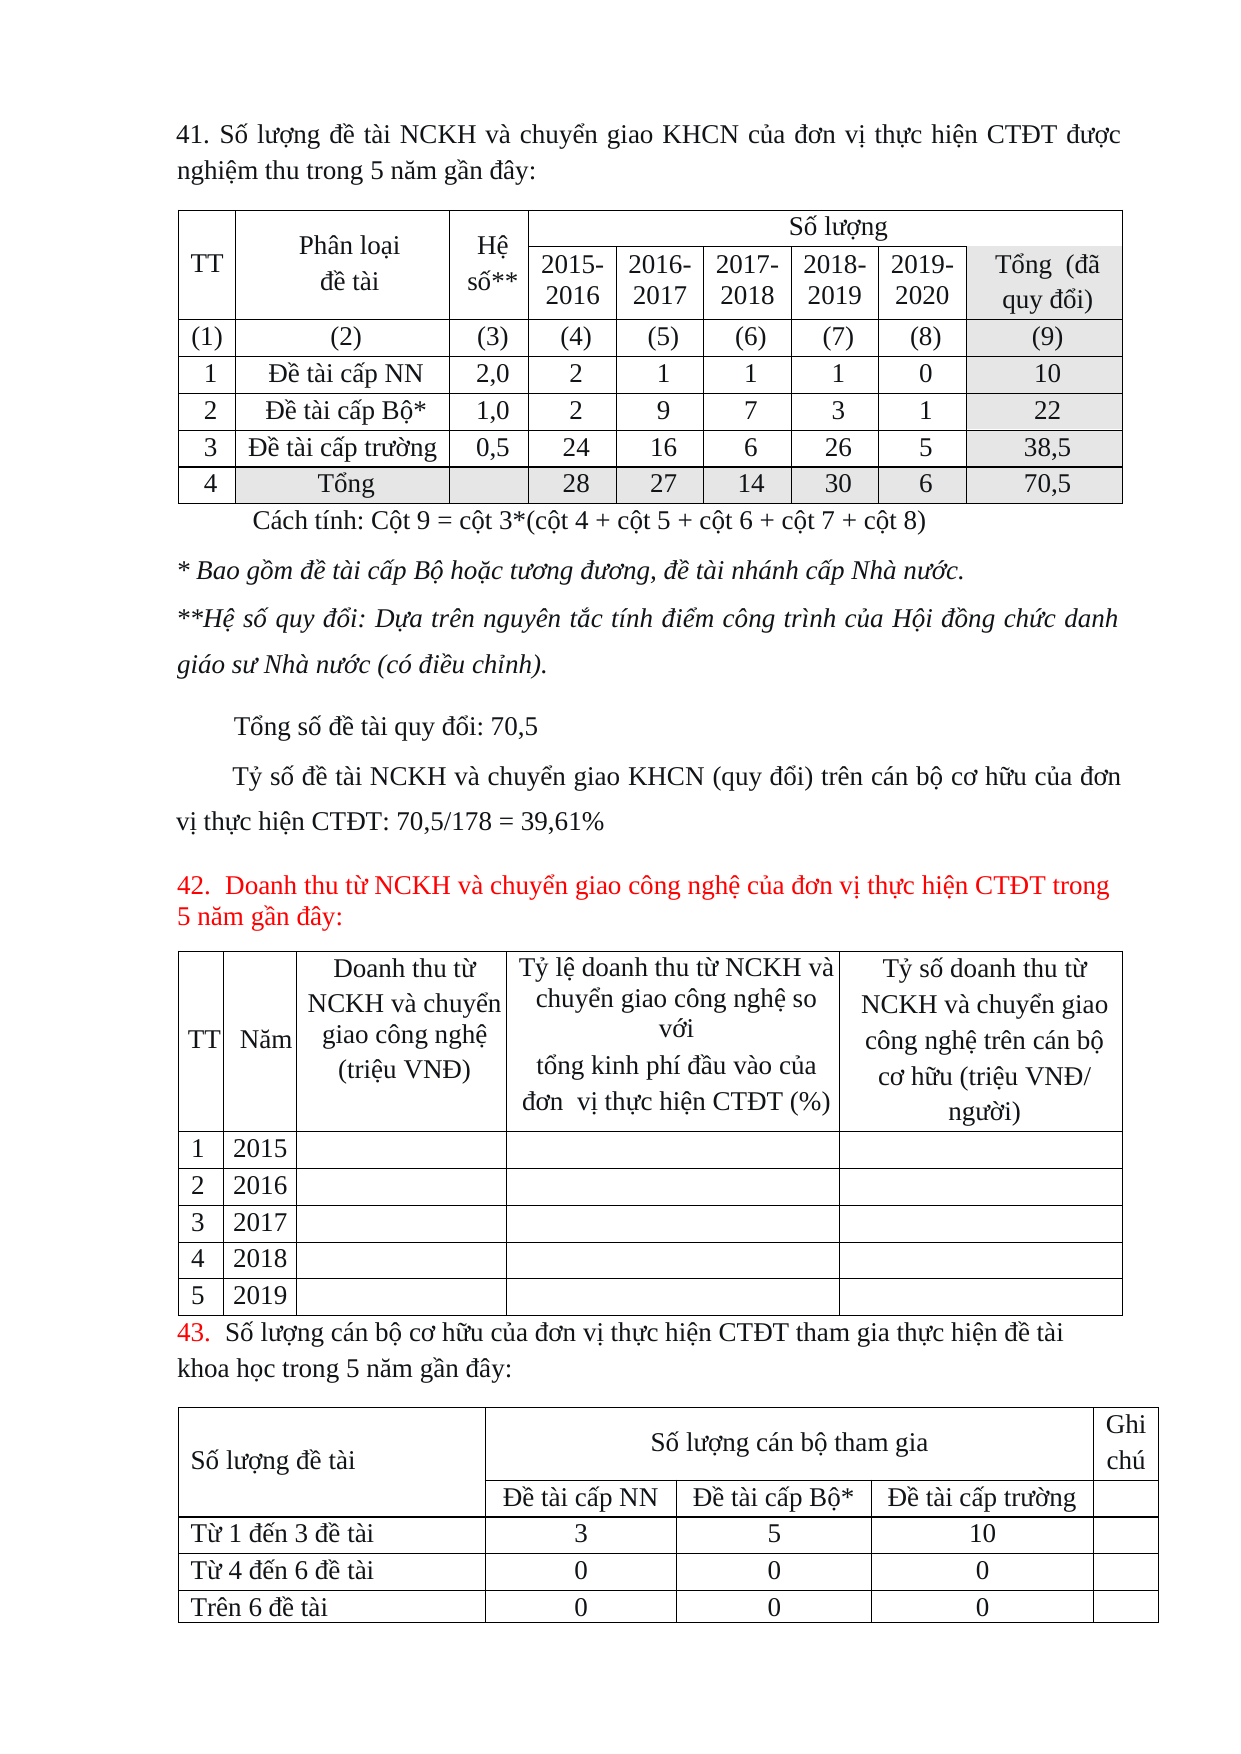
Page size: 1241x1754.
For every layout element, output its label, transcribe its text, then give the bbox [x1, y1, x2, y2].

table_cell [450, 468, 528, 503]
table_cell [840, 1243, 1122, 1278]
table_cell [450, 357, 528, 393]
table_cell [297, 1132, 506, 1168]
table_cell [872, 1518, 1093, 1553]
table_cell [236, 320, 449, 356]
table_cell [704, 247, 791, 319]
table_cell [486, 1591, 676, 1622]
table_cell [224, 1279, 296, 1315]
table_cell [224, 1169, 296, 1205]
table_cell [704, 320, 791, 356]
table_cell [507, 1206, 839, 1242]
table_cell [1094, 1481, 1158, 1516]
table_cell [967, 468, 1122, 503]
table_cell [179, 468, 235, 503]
text **Hệ số quy đổi: Dựa trên nguyên tắc tính điểm công trình của Hội đồng chức danh giáo sư Nhà nước (có điều chỉnh). [176, 602, 1122, 679]
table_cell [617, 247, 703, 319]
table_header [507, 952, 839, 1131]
text Tổng số đề tài quy đổi: 70,5 [233, 710, 1122, 741]
text * Bao gồm đề tài cấp Bộ hoặc tương đương, đề tài nhánh cấp Nhà nước. [176, 555, 1122, 586]
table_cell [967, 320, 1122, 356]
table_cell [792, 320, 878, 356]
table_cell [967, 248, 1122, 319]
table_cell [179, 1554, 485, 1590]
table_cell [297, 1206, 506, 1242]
text Tỷ số đề tài NCKH và chuyển giao KHCN (quy đổi) trên cán bộ cơ hữu của đơn vị thực hiện CTĐT: 70,5/178 = 39,61% [176, 760, 1122, 836]
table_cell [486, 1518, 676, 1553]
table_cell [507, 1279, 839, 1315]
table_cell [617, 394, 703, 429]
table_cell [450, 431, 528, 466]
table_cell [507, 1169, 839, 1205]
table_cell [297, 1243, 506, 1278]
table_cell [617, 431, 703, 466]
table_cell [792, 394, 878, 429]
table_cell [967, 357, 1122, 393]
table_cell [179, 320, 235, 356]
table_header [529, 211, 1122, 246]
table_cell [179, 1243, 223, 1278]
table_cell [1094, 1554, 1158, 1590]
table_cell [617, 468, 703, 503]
text 41. Số lượng đề tài NCKH và chuyển giao KHCN của đơn vị thực hiện CTĐT được nghiệm thu trong 5 năm gần đây: [176, 118, 1122, 185]
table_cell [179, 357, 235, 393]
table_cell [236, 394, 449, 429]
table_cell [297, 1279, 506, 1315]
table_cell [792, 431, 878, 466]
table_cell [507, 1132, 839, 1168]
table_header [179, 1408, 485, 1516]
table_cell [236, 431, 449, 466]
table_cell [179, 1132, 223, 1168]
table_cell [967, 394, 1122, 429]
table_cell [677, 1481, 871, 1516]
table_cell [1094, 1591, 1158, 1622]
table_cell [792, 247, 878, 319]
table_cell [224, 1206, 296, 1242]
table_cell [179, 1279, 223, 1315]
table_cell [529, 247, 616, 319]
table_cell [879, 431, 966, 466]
list Số lượng cán bộ cơ hữu của đơn vị thực hiện CTĐT tham gia thực hiện đề tài khoa học trong 5 năm gần đây: [177, 1316, 1122, 1383]
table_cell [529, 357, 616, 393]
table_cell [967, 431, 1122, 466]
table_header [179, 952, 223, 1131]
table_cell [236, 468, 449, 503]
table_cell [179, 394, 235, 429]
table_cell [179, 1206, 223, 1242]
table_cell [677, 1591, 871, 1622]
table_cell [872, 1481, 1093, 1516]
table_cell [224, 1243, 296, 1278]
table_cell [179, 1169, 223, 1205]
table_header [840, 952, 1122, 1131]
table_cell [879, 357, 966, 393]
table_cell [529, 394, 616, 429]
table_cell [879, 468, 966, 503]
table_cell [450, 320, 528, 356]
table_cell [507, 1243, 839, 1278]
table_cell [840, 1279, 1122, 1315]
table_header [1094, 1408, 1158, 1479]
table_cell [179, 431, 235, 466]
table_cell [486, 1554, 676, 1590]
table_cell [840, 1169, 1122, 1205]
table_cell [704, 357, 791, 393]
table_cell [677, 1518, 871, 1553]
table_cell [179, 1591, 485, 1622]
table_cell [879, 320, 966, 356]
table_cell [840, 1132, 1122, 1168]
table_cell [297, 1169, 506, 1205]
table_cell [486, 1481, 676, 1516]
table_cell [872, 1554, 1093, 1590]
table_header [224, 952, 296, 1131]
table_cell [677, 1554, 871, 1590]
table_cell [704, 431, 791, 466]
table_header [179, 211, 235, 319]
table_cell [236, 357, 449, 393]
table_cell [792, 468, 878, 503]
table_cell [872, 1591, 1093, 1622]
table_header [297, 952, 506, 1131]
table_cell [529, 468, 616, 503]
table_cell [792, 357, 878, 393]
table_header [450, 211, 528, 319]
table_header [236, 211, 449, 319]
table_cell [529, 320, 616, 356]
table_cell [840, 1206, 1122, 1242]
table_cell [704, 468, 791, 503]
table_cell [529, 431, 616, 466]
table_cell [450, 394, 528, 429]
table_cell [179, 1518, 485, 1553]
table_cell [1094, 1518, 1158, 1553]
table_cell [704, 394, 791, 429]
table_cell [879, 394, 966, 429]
text Cách tính: Cột 9 = cột 3*(cột 4 + cột 5 + cột 6 + cột 7 + cột 8) [252, 504, 1122, 535]
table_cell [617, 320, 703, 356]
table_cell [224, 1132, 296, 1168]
list Doanh thu từ NCKH và chuyển giao công nghệ của đơn vị thực hiện CTĐT trong 5 năm gần đây: [177, 869, 1122, 931]
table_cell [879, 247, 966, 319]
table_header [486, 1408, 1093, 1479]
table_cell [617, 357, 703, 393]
